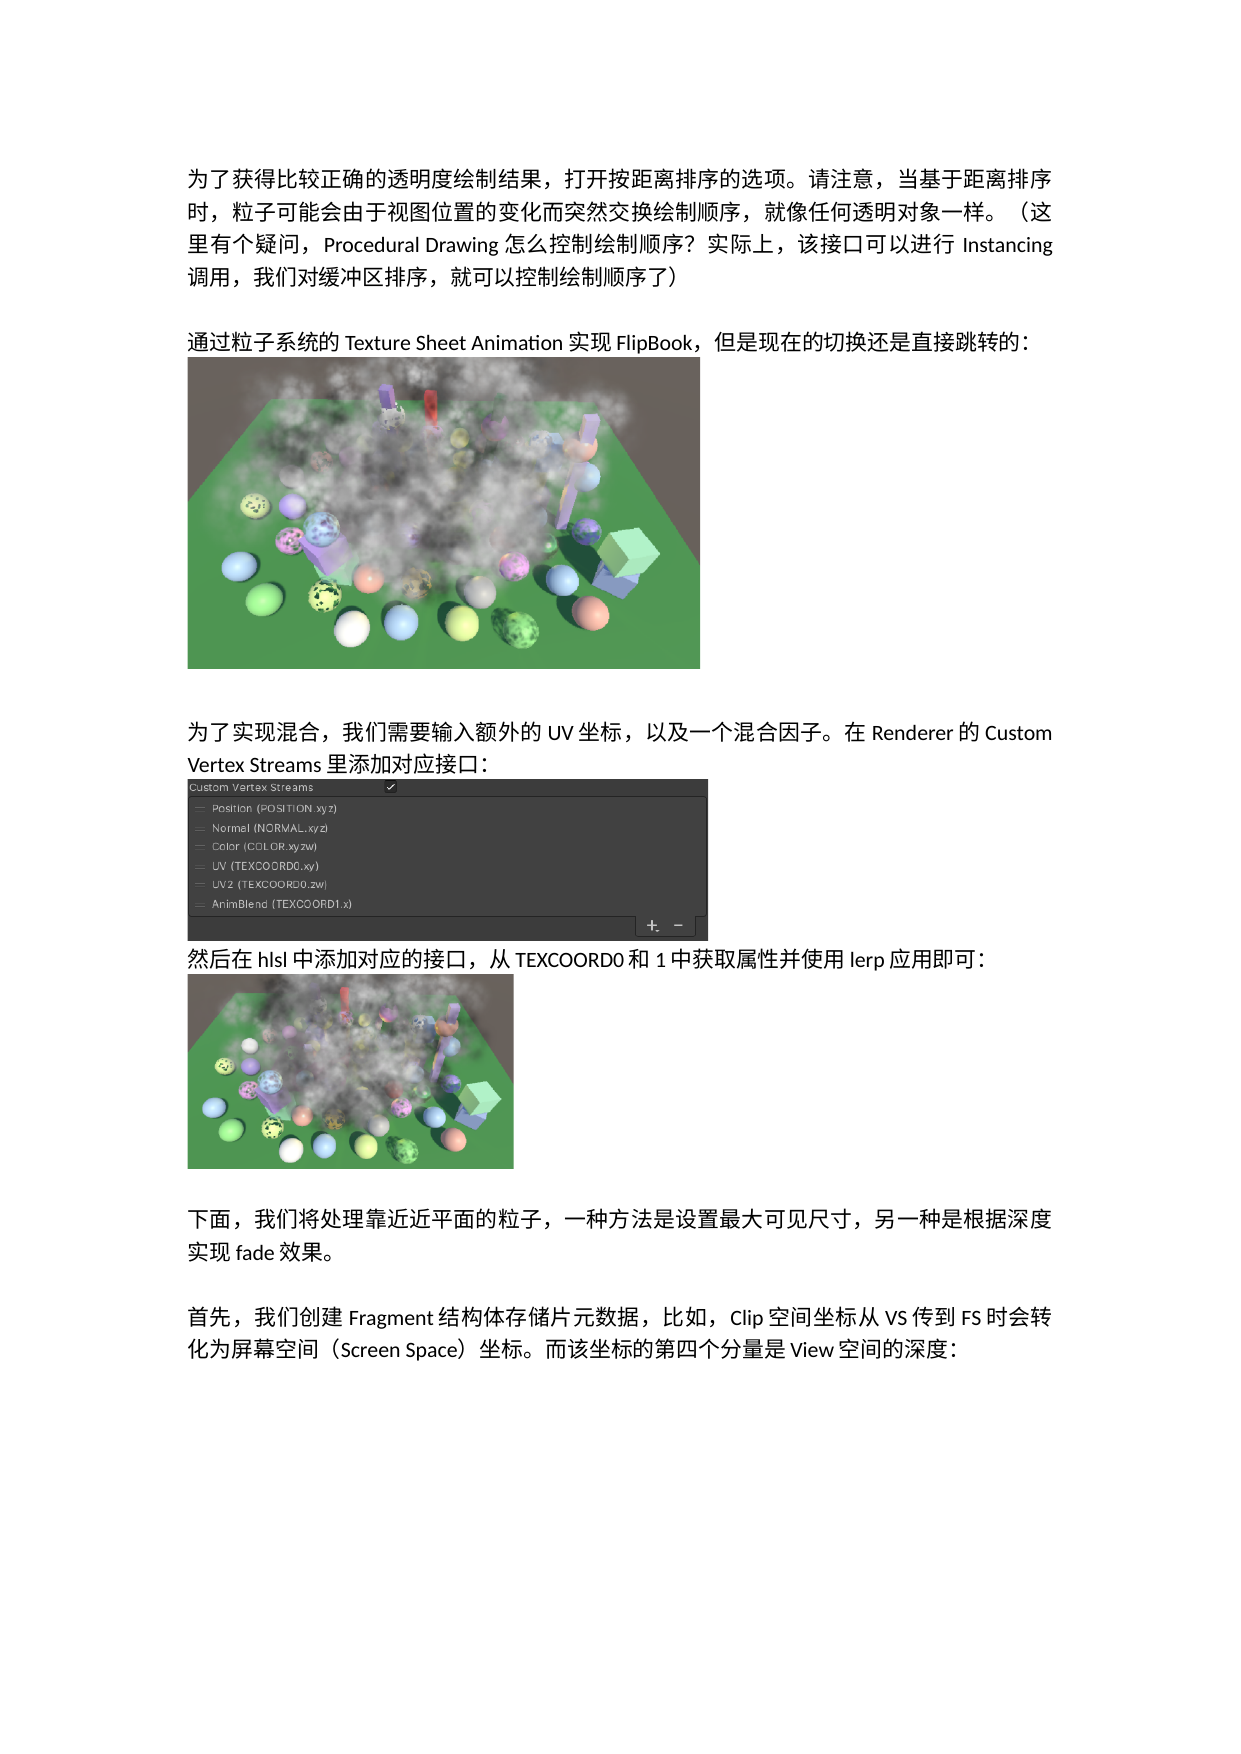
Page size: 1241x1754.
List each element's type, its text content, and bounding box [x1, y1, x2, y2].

text 为了获得比较正确的透明度绘制结果，打开按距离排序的选项。请注意，当基于距离排序时，粒子可能会由于视图位置的变化而突然交换绘制顺序，就像任何透明对象一样。（这里有个疑问，Procedural Drawing怎么控制绘制顺序？实际上，该接口可以进行Instancing调用，我们对缓冲区排序，就可以控制绘制顺序了） [187, 162, 1053, 292]
picture [187, 779, 709, 941]
picture [187, 357, 701, 669]
text 下面，我们将处理靠近近平面的粒子，一种方法是设置最大可见尺寸，另一种是根据深度实现fade效果。 [187, 1202, 1053, 1267]
text 然后在hlsl中添加对应的接口，从TEXCOORD0和1中获取属性并使用lerp应用即可： [187, 942, 1053, 974]
picture [187, 974, 514, 1169]
text 首先，我们创建Fragment结构体存储片元数据，比如，Clip空间坐标从VS传到FS时会转化为屏幕空间（Screen Space）坐标。而该坐标的第四个分量是View空间的深度： [187, 1299, 1053, 1364]
text 为了实现混合，我们需要输入额外的UV坐标，以及一个混合因子。在Renderer的Custom Vertex Streams里添加对应接口： [187, 714, 1053, 779]
text 通过粒子系统的Texture Sheet Animation实现FlipBook，但是现在的切换还是直接跳转的： [187, 324, 1053, 357]
